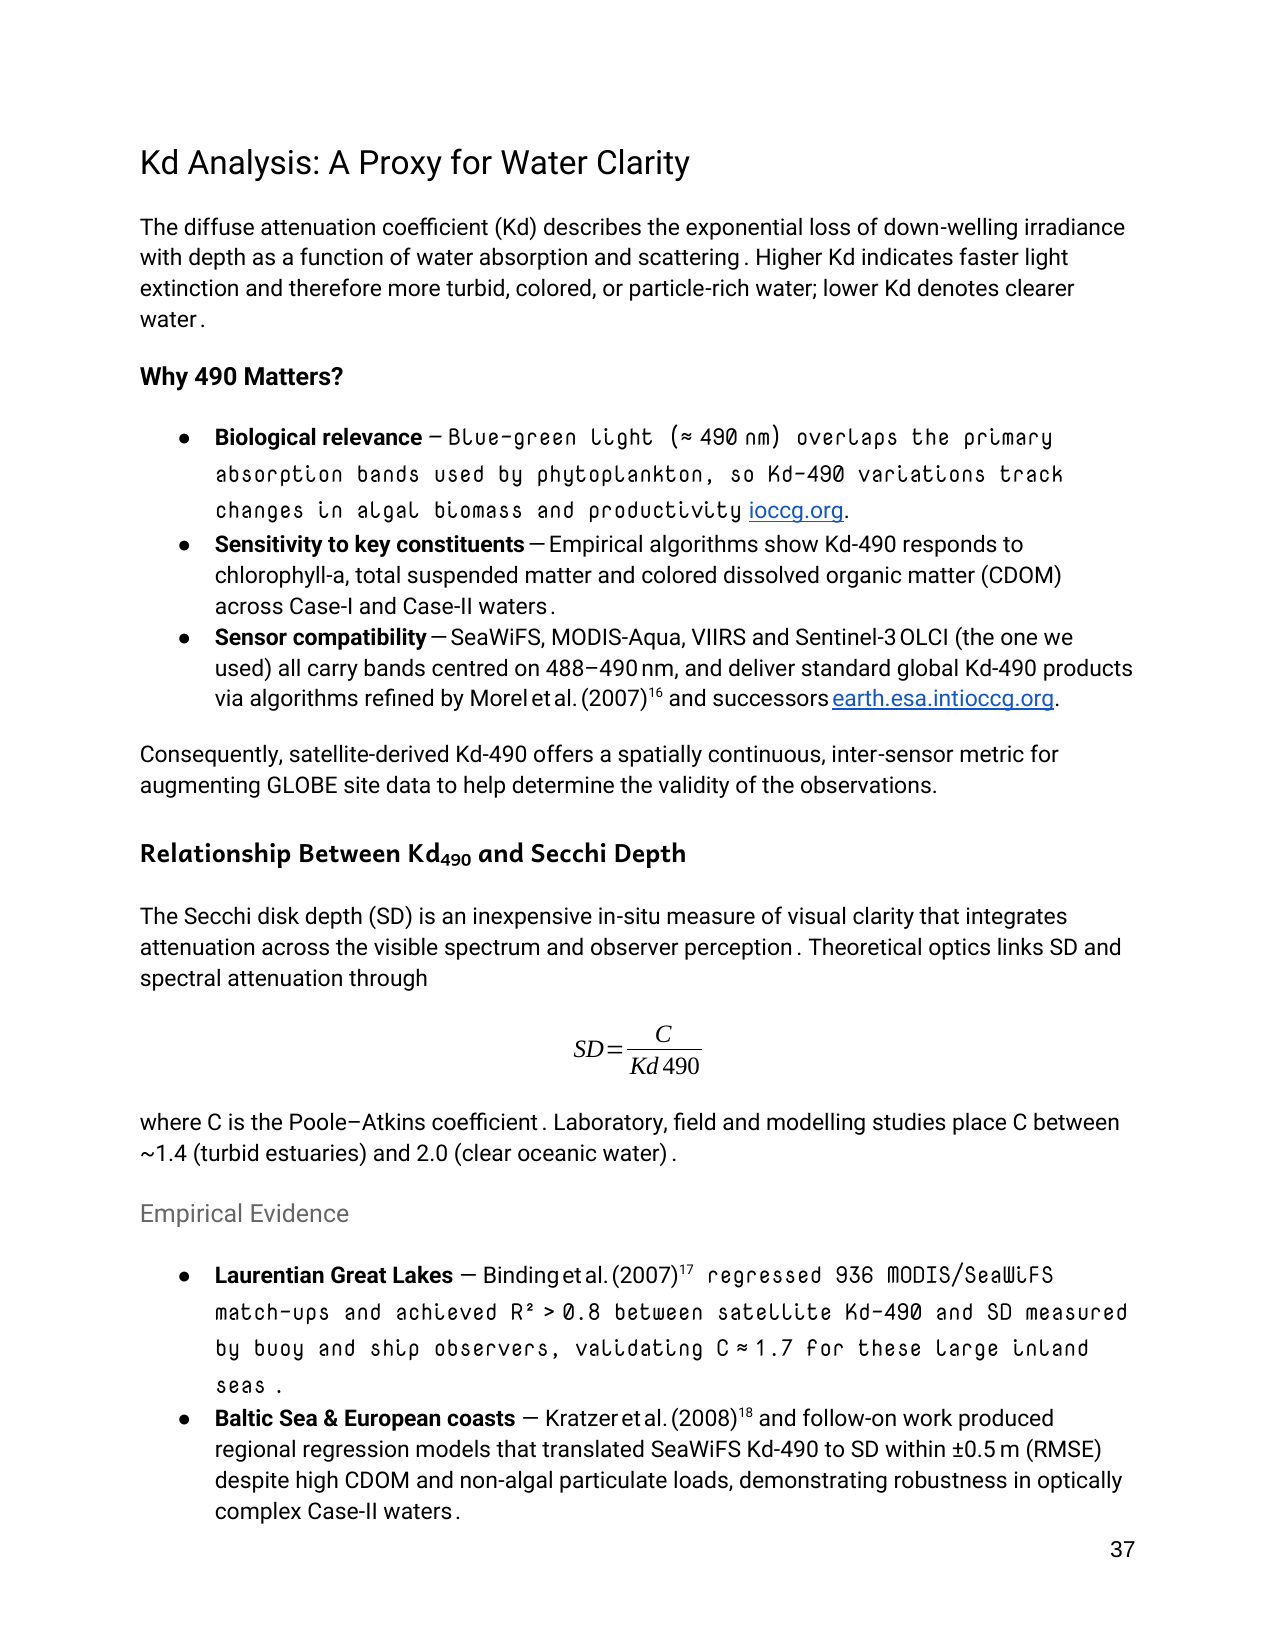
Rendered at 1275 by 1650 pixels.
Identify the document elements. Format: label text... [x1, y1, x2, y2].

text The diffuse attenuation coefficient (Kd) describes the exponential loss of down‑welling irradiance with depth as a function of water absorption and scattering . Higher Kd indicates faster light extinction and therefore more turbid, colored, or particle‑rich water; lower Kd denotes clearer water . [139, 214, 1135, 333]
list Biological relevance — Blue‑green light (≈ 490 nm) overlaps the primary absorption bands used by phytoplankton, so Kd-490 variations track changes in algal biomass and productivity ioccg.org. [177, 421, 1135, 526]
list Laurentian Great Lakes — Binding et al. (2007)17 regressed 936 MODIS/SeaWiFS match‑ups and achieved R² > 0.8 between satellite Kd-490 and SD measured by buoy and ship observers, validating C ≈ 1.7 for these large inland seas . [177, 1258, 1135, 1401]
subtitle Empirical Evidence [139, 1200, 1135, 1229]
subtitle Kd Analysis: A Proxy for Water Clarity [139, 144, 1135, 183]
list Sensitivity to key constituents — Empirical algorithms show Kd-490 responds to chlorophyll‑a, total suspended matter and colored dissolved organic matter (CDOM) across Case‑I and Case‑II waters . [177, 531, 1135, 620]
list Sensor compatibility — SeaWiFS, MODIS‑Aqua, VIIRS and Sentinel‑3 OLCI (the one we used) all carry bands centred on 488–490 nm, and deliver standard global Kd-490 products via algorithms refined by Morel et al. (2007)16 and successors earth.esa.intioccg.org. [177, 624, 1135, 712]
text The Secchi disk depth (SD) is an inexpensive in‑situ measure of visual clarity that integrates attenuation across the visible spectrum and observer perception . Theoretical optics links SD and spectral attenuation through [139, 903, 1135, 992]
list Baltic Sea & European coasts — Kratzer et al. (2008)18 and follow‑on work produced regional regression models that translated SeaWiFS Kd-490 to SD within ±0.5 m (RMSE) despite high CDOM and non‑algal particulate loads, demonstrating robustness in optically complex Case‑II waters . [177, 1405, 1135, 1525]
subtitle Relationship Between Kd₄₉₀ and Secchi Depth [139, 832, 1135, 872]
text Consequently, satellite-derived Kd-490 offers a spatially continuous, inter‑sensor metric for augmenting GLOBE site data to help determine the validity of the observations. [139, 741, 1135, 799]
subtitle Why 490 Matters? [139, 362, 1135, 391]
text where C is the Poole–Atkins coefficient . Laboratory, field and modelling studies place C between ~1.4 (turbid estuaries) and 2.0 (clear oceanic water) . [139, 1109, 1135, 1167]
